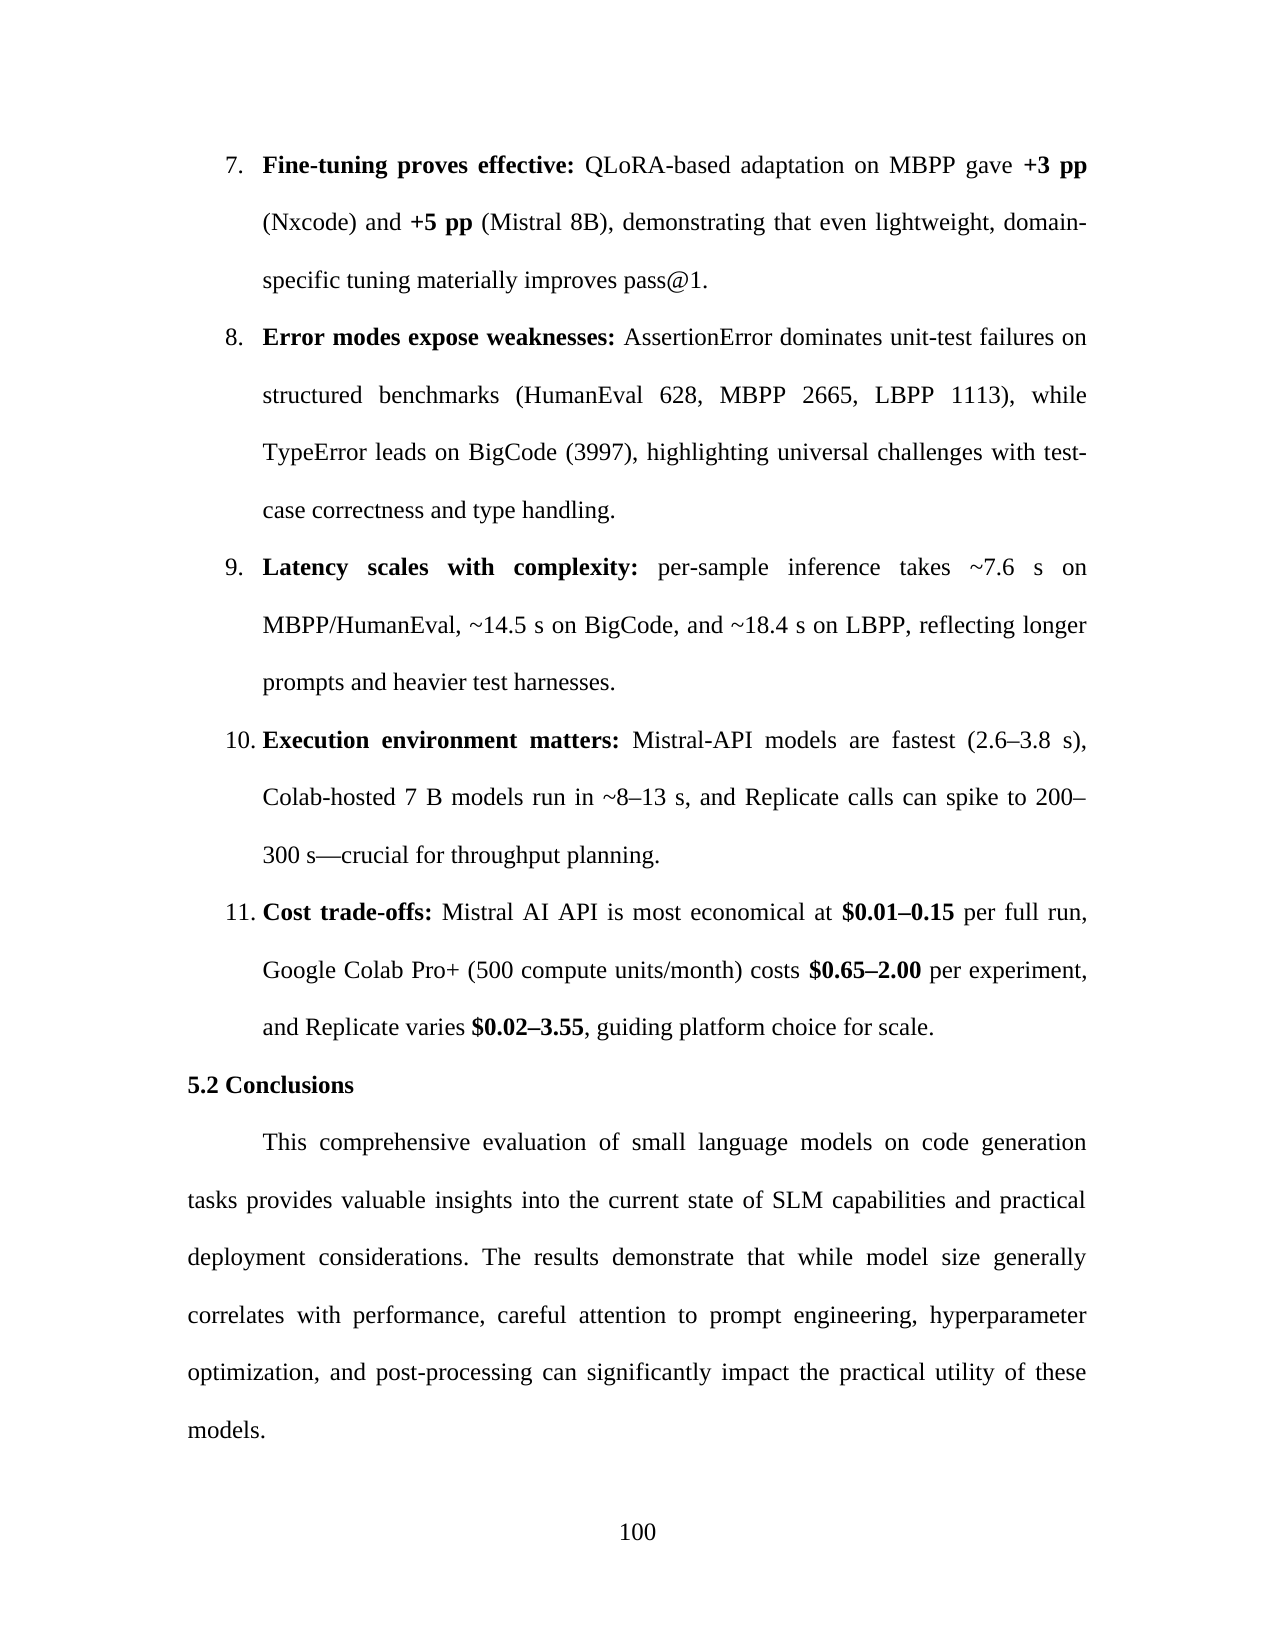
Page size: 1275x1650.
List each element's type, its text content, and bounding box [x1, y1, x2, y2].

subtitle 5.2 Conclusions [187, 1070, 1087, 1099]
list Cost trade-offs: Mistral AI API is most economical at $0.01–0.15 per full run, Google Colab Pro+ (500 compute units/month) costs $0.65–2.00 per experiment, and Replicate varies $0.02–3.55, guiding platform choice for scale. [225, 897, 1087, 1041]
text This comprehensive evaluation of small language models on code generation tasks provides valuable insights into the current state of SLM capabilities and practical deployment considerations. The results demonstrate that while model size generally correlates with performance, careful attention to prompt engineering, hyperparameter optimization, and post-processing can significantly impact the practical utility of these models. [187, 1127, 1087, 1444]
list Latency scales with complexity: per-sample inference takes ~7.6 s on MBPP/HumanEval, ~14.5 s on BigCode, and ~18.4 s on LBPP, reflecting longer prompts and heavier test harnesses. [225, 552, 1087, 696]
list Execution environment matters: Mistral-API models are fastest (2.6–3.8 s), Colab-hosted 7 B models run in ~8–13 s, and Replicate calls can spike to 200–300 s—crucial for throughput planning. [225, 725, 1087, 869]
list Fine-tuning proves effective: QLoRA-based adaptation on MBPP gave +3 pp (Nxcode) and +5 pp (Mistral 8B), demonstrating that even lightweight, domain-specific tuning materially improves pass@1. [225, 150, 1087, 294]
list Error modes expose weaknesses: AssertionError dominates unit-test failures on structured benchmarks (HumanEval 628, MBPP 2665, LBPP 1113), while TypeError leads on BigCode (3997), highlighting universal challenges with test-case correctness and type handling. [225, 322, 1087, 524]
